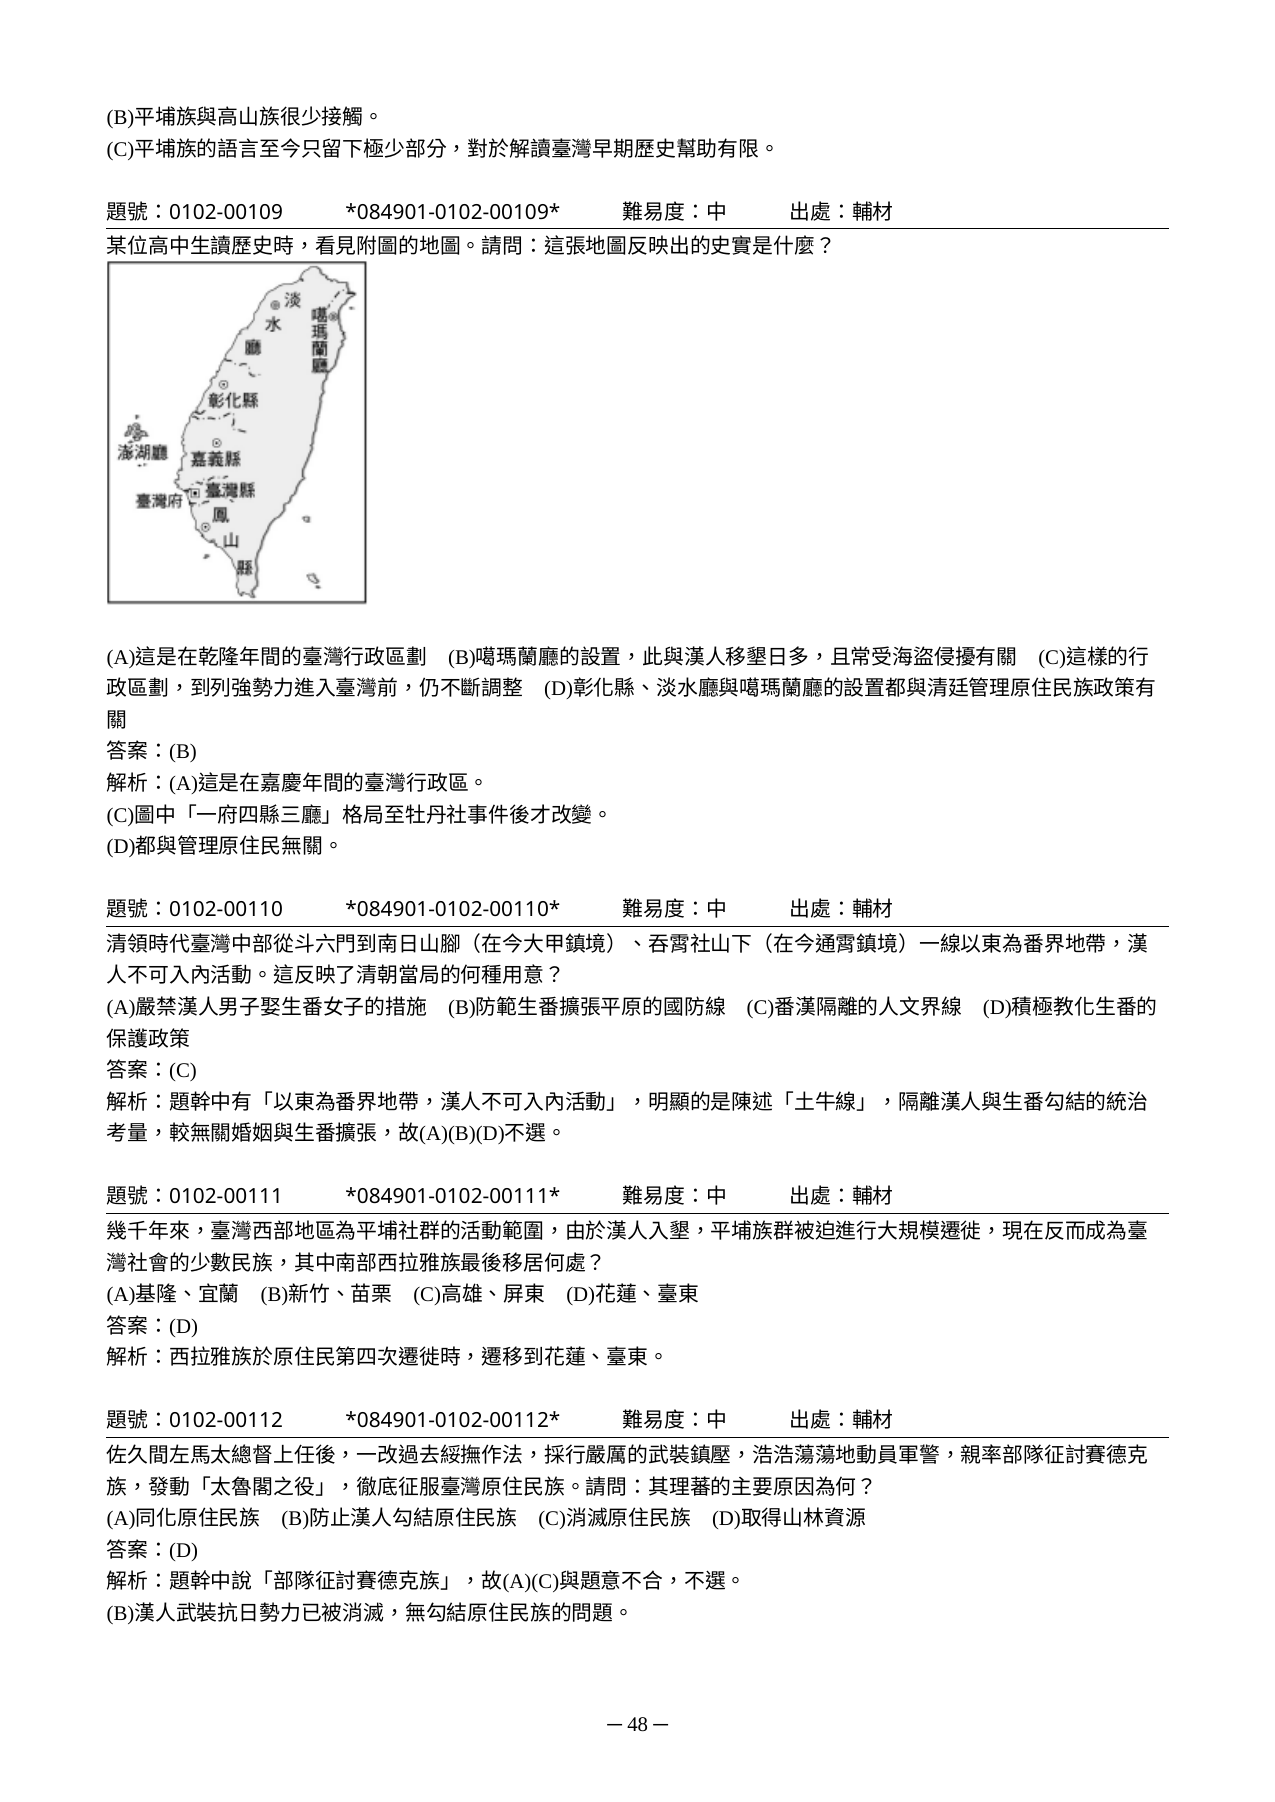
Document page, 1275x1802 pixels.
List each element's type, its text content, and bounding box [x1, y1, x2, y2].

text 答案：(B) [106, 734, 1169, 766]
text 某位高中生讀歷史時，看見附圖的地圖。請問：這張地圖反映出的史實是什麼？ (A)這是在乾隆年間的臺灣行政區劃 (B)噶瑪蘭廳的設置，此與漢人移墾日多，且常受海盜侵擾有關 (C)這樣的行政區劃，到列強勢力進入臺灣前，仍不斷調整 (D)彰化縣、淡水廳與噶瑪蘭廳的設置都與清廷管理原住民族政策有關 [106, 229, 1169, 734]
text 解析：(A)這是在嘉慶年間的臺灣行政區。 (C)圖中「一府四縣三廳」格局至牡丹社事件後才改變。 (D)都與管理原住民無關。 [106, 766, 1169, 860]
text 題號：0102-00111 *084901-0102-00111* 難易度：中 出處：輔材 [106, 1179, 1169, 1213]
text 答案：(D) [106, 1532, 1169, 1564]
text 題號：0102-00110 *084901-0102-00110* 難易度：中 出處：輔材 [106, 892, 1169, 926]
text 題號：0102-00109 *084901-0102-00109* 難易度：中 出處：輔材 [106, 194, 1169, 228]
text 解析：題幹中說「部隊征討賽德克族」，故(A)(C)與題意不合，不選。 (B)漢人武裝抗日勢力已被消滅，無勾結原住民族的問題。 [106, 1564, 1169, 1627]
text 解析：題幹中有「以東為番界地帶，漢人不可入內活動」，明顯的是陳述「土牛線」，隔離漢人與生番勾結的統治考量，較無關婚姻與生番擴張，故(A)(B)(D)不選。 [106, 1084, 1169, 1147]
text 幾千年來，臺灣西部地區為平埔社群的活動範圍，由於漢人入墾，平埔族群被迫進行大規模遷徙，現在反而成為臺灣社會的少數民族，其中南部西拉雅族最後移居何處？ (A)基隆、宜蘭 (B)新竹、苗栗 (C)高雄、屏東 (D)花蓮、臺東 [106, 1214, 1169, 1308]
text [106, 100, 1169, 163]
text 答案：(D) [106, 1308, 1169, 1340]
text 佐久間左馬太總督上任後，一改過去綏撫作法，採行嚴厲的武裝鎮壓，浩浩蕩蕩地動員軍警，親率部隊征討賽德克族，發動「太魯閣之役」，徹底征服臺灣原住民族。請問：其理蕃的主要原因為何？ (A)同化原住民族 (B)防止漢人勾結原住民族 (C)消滅原住民族 (D)取得山林資源 [106, 1438, 1169, 1532]
text 題號：0102-00112 *084901-0102-00112* 難易度：中 出處：輔材 [106, 1403, 1169, 1437]
text 答案：(C) [106, 1053, 1169, 1084]
text 清領時代臺灣中部從斗六門到南日山腳（在今大甲鎮境）、吞霄社山下（在今通霄鎮境）一線以東為番界地帶，漢人不可入內活動。這反映了清朝當局的何種用意？ (A)嚴禁漢人男子娶生番女子的措施 (B)防範生番擴張平原的國防線 (C)番漢隔離的人文界線 (D)積極教化生番的保護政策 [106, 927, 1169, 1053]
text 解析：西拉雅族於原住民第四次遷徙時，遷移到花蓮、臺東。 [106, 1340, 1169, 1372]
